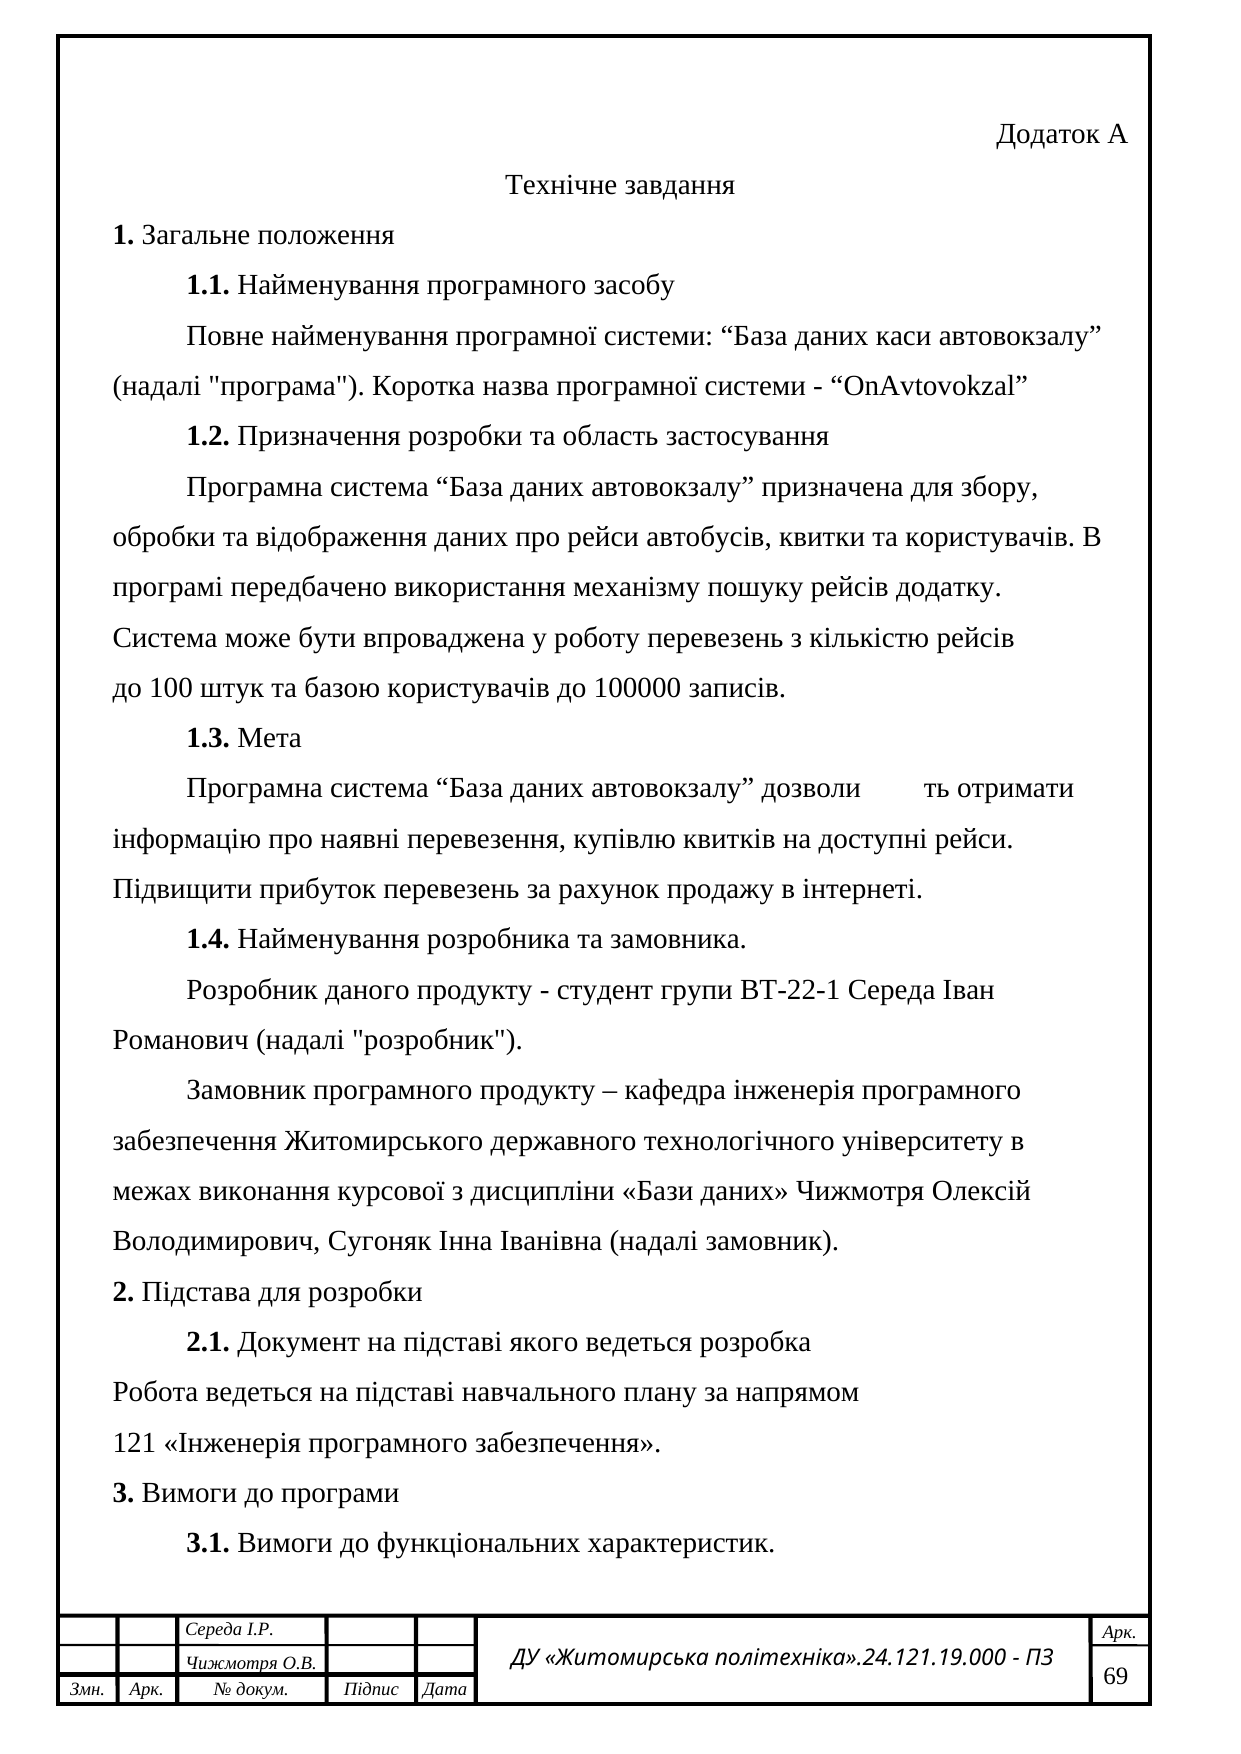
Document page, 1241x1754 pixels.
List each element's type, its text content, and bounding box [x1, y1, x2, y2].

text 1.3. Мета [112, 720, 1128, 754]
text Програмна система “База даних автовокзалу” дозволи ть отримати [112, 771, 1128, 804]
text Додаток А [112, 117, 1128, 150]
text 2. Підстава для розробки [112, 1274, 1128, 1307]
text Повне найменування програмної системи: “База даних каси автовокзалу” [112, 318, 1128, 351]
text Технічне завдання [112, 167, 1128, 200]
text 1.4. Найменування розробника та замовника. [112, 922, 1128, 955]
text 1.2. Призначення розробки та область застосування [112, 418, 1128, 452]
text програмі передбачено використання механізму пошуку рейсів додатку. [112, 569, 1128, 603]
text Робота ведеться на підставі навчального плану за напрямом [112, 1374, 1128, 1408]
text обробки та відображення даних про рейси автобусів, квитки та користувачів. В [112, 519, 1128, 553]
text 3.1. Вимоги до функціональних характеристик. [112, 1525, 1128, 1559]
text (надалі "програма"). Коротка назва програмної системи - “OnAvtovokzal” [112, 368, 1128, 402]
text забезпечення Житомирського державного технологічного університету в [112, 1123, 1128, 1156]
text 3. Вимоги до програми [112, 1475, 1128, 1508]
text Система може бути впроваджена у роботу перевезень з кількістю рейсів [112, 620, 1128, 653]
text 1. Загальне положення [112, 217, 1128, 251]
text 1.1. Найменування програмного засобу [112, 267, 1128, 301]
text межах виконання курсової з дисципліни «Бази даних» Чижмотря Олексій [112, 1173, 1128, 1207]
text 2.1. Документ на підставі якого ведеться розробка [112, 1324, 1128, 1358]
text Розробник даного продукту - студент групи ВТ-22-1 Середа Іван Романович (надалі "розробник"). [112, 972, 1128, 1056]
text Володимирович, Сугоняк Інна Іванівна (надалі замовник). [112, 1223, 1128, 1257]
text 121 «Інженерія програмного забезпечення». [112, 1425, 1128, 1458]
text Підвищити прибуток перевезень за рахунок продажу в інтернеті. [112, 871, 1128, 905]
text до 100 штук та базою користувачів до 100000 записів. [112, 670, 1128, 703]
text Замовник програмного продукту – кафедра інженерія програмного [112, 1072, 1128, 1106]
text Програмна система “База даних автовокзалу” призначена для збору, [112, 469, 1128, 502]
text інформацію про наявні перевезення, купівлю квитків на доступні рейси. [112, 821, 1128, 854]
